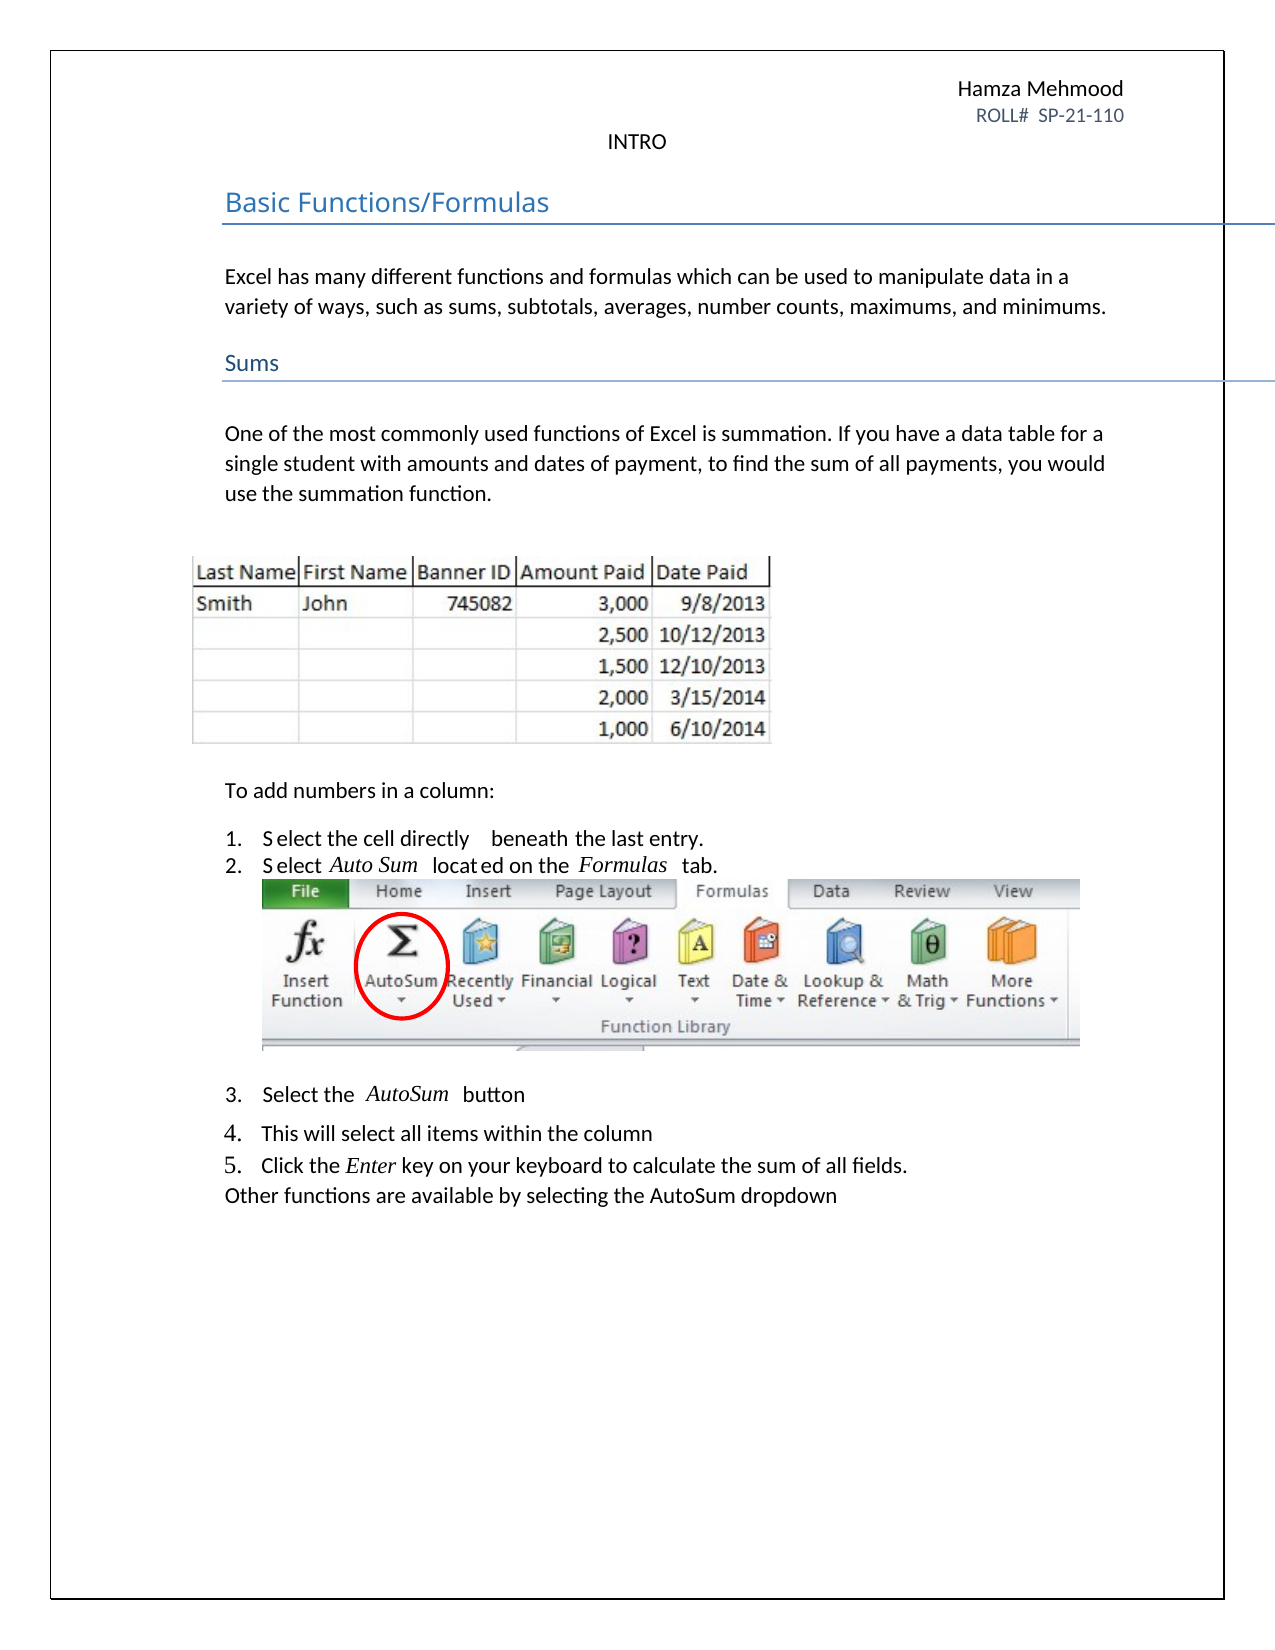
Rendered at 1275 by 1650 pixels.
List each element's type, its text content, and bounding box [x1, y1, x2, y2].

list Click the Enter key on your keyboard to calculate the sum of all fields. [223, 1150, 1124, 1179]
picture [262, 879, 1080, 1051]
picture [192, 556, 772, 744]
list This will select all items within the column [223, 1118, 1124, 1147]
subtitle Sums [224, 347, 1124, 378]
text Excel has many different functions and formulas which can be used to manipulate data in a variety of ways, such as sums, subtotals, averages, number counts, maximums, and minimums. [224, 262, 1124, 320]
text To add numbers in a column: [224, 776, 1124, 804]
text Other functions are available by selecting the AutoSum dropdown [224, 1181, 1124, 1209]
subtitle Basic Functions/Formulas [224, 183, 1124, 220]
text One of the most commonly used functions of Excel is summation. If you have a data table for a single student with amounts and dates of payment, to find the sum of all payments, you would use the summation function. [224, 419, 1124, 507]
